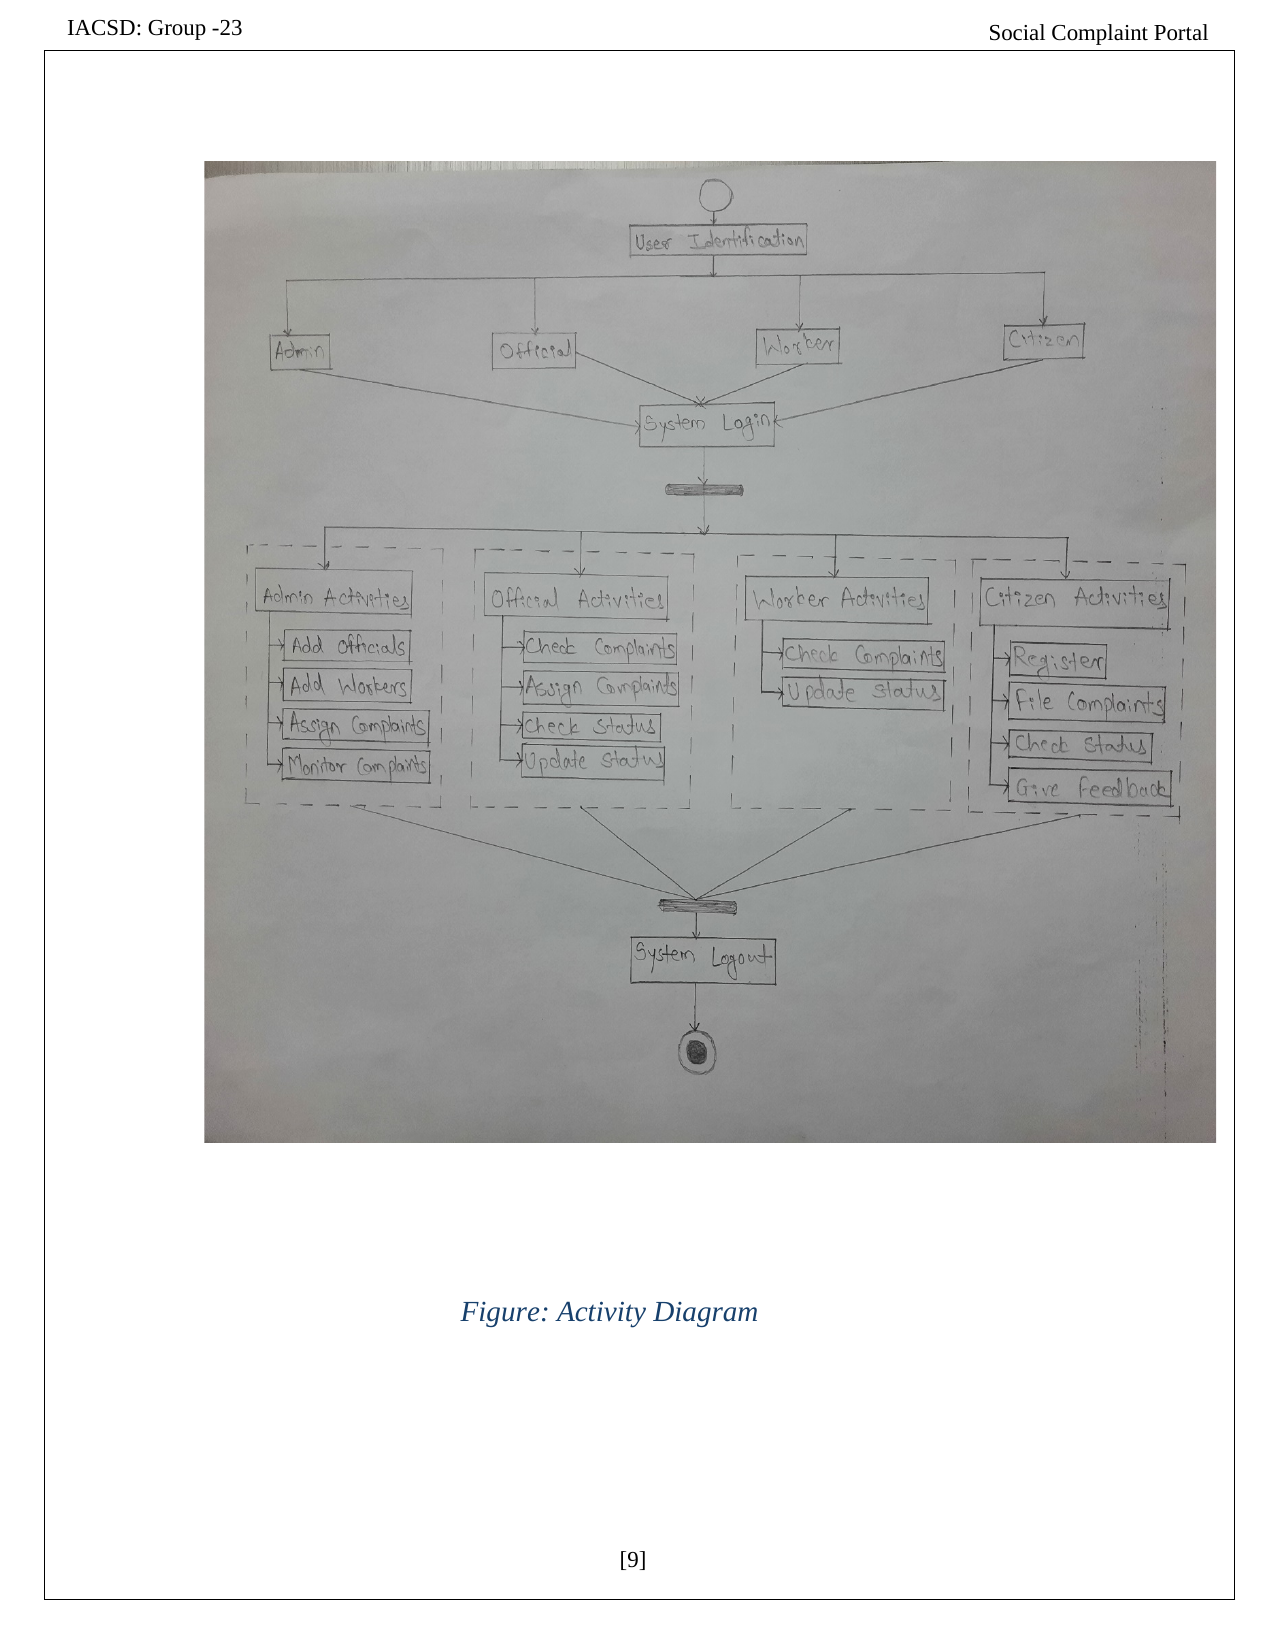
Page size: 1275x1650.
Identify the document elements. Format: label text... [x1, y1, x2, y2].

picture [204, 161, 1217, 1143]
subtitle Figure: Activity Diagram [203, 1294, 1018, 1327]
